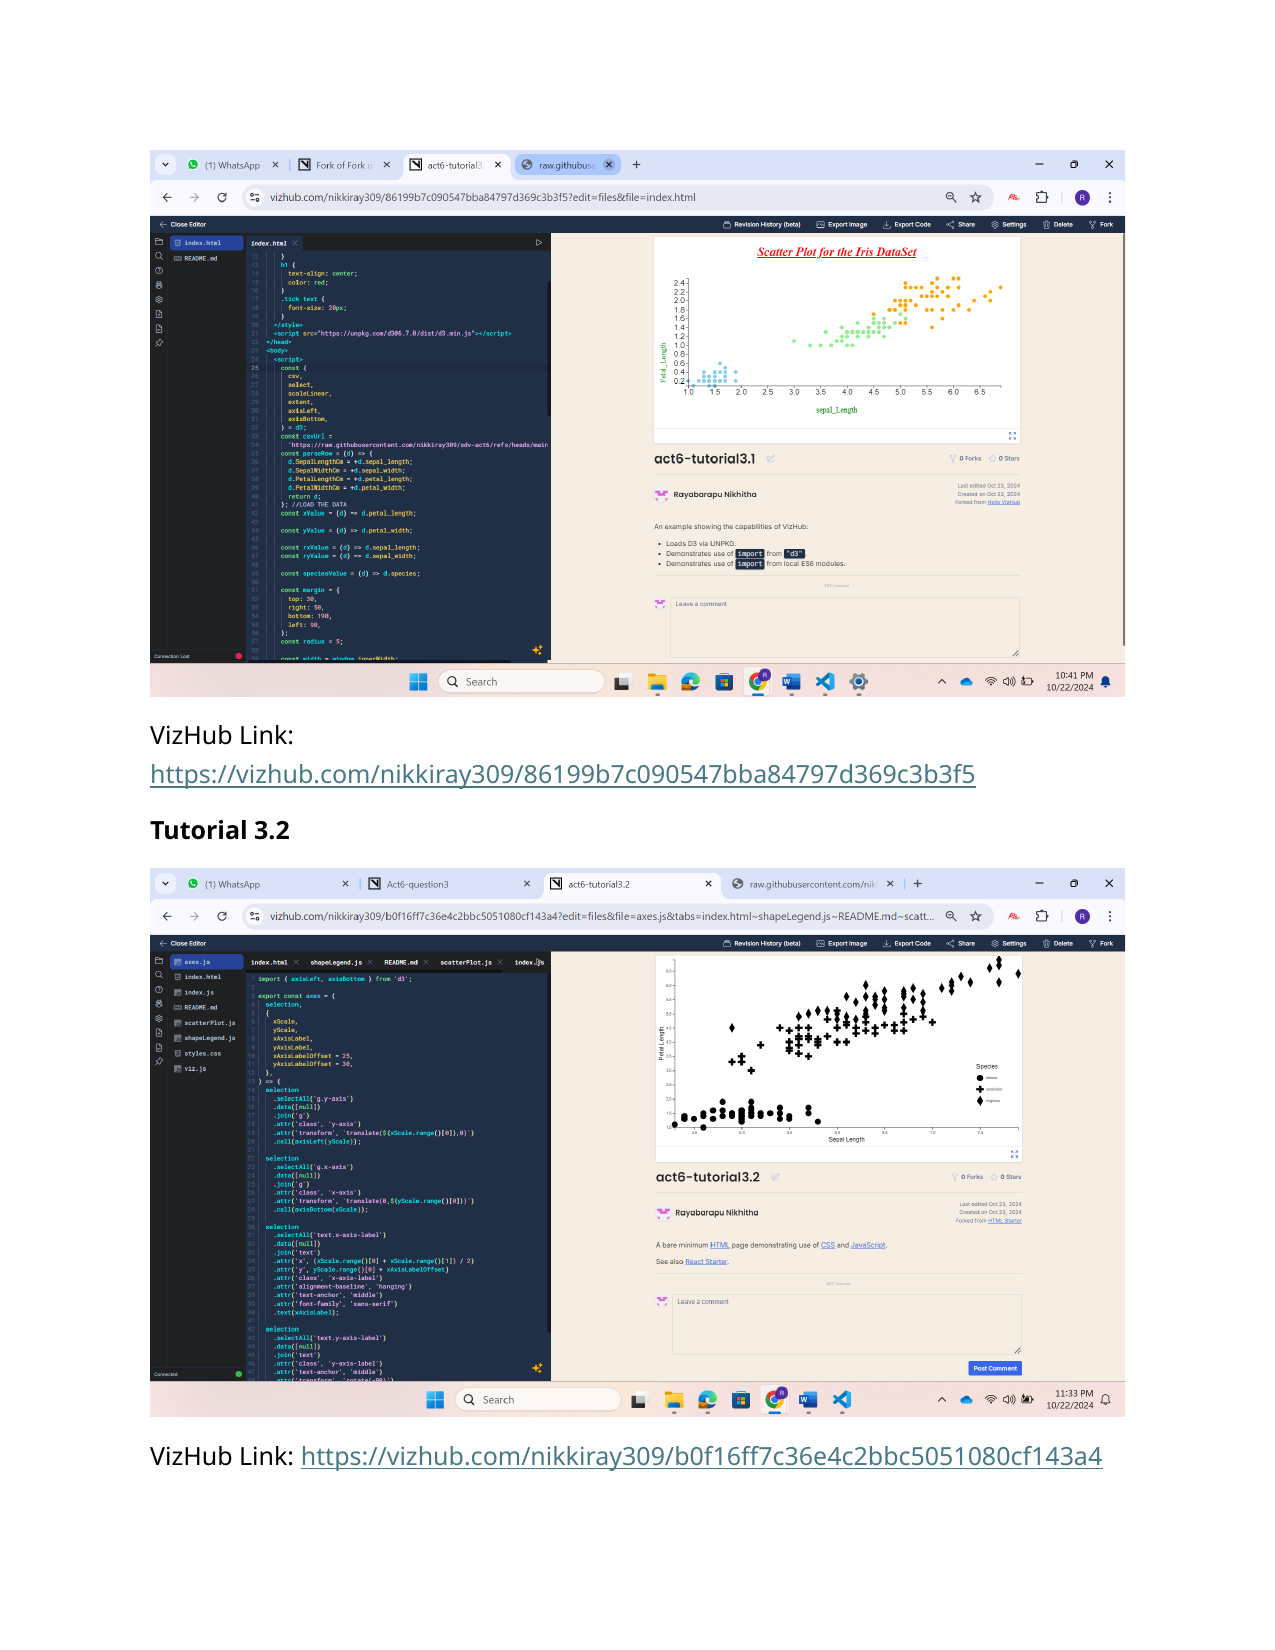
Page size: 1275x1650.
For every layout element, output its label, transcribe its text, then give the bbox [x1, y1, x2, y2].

picture [150, 868, 1125, 1417]
text Tutorial 3.2 [150, 813, 1125, 847]
text VizHub Link: https://vizhub.com/nikkiray309/86199b7c090547bba84797d369c3b3f5 [150, 718, 1125, 791]
picture [150, 150, 1125, 697]
text VizHub Link: https://vizhub.com/nikkiray309/b0f16ff7c36e4c2bbc5051080cf143a4 [150, 1439, 1125, 1473]
